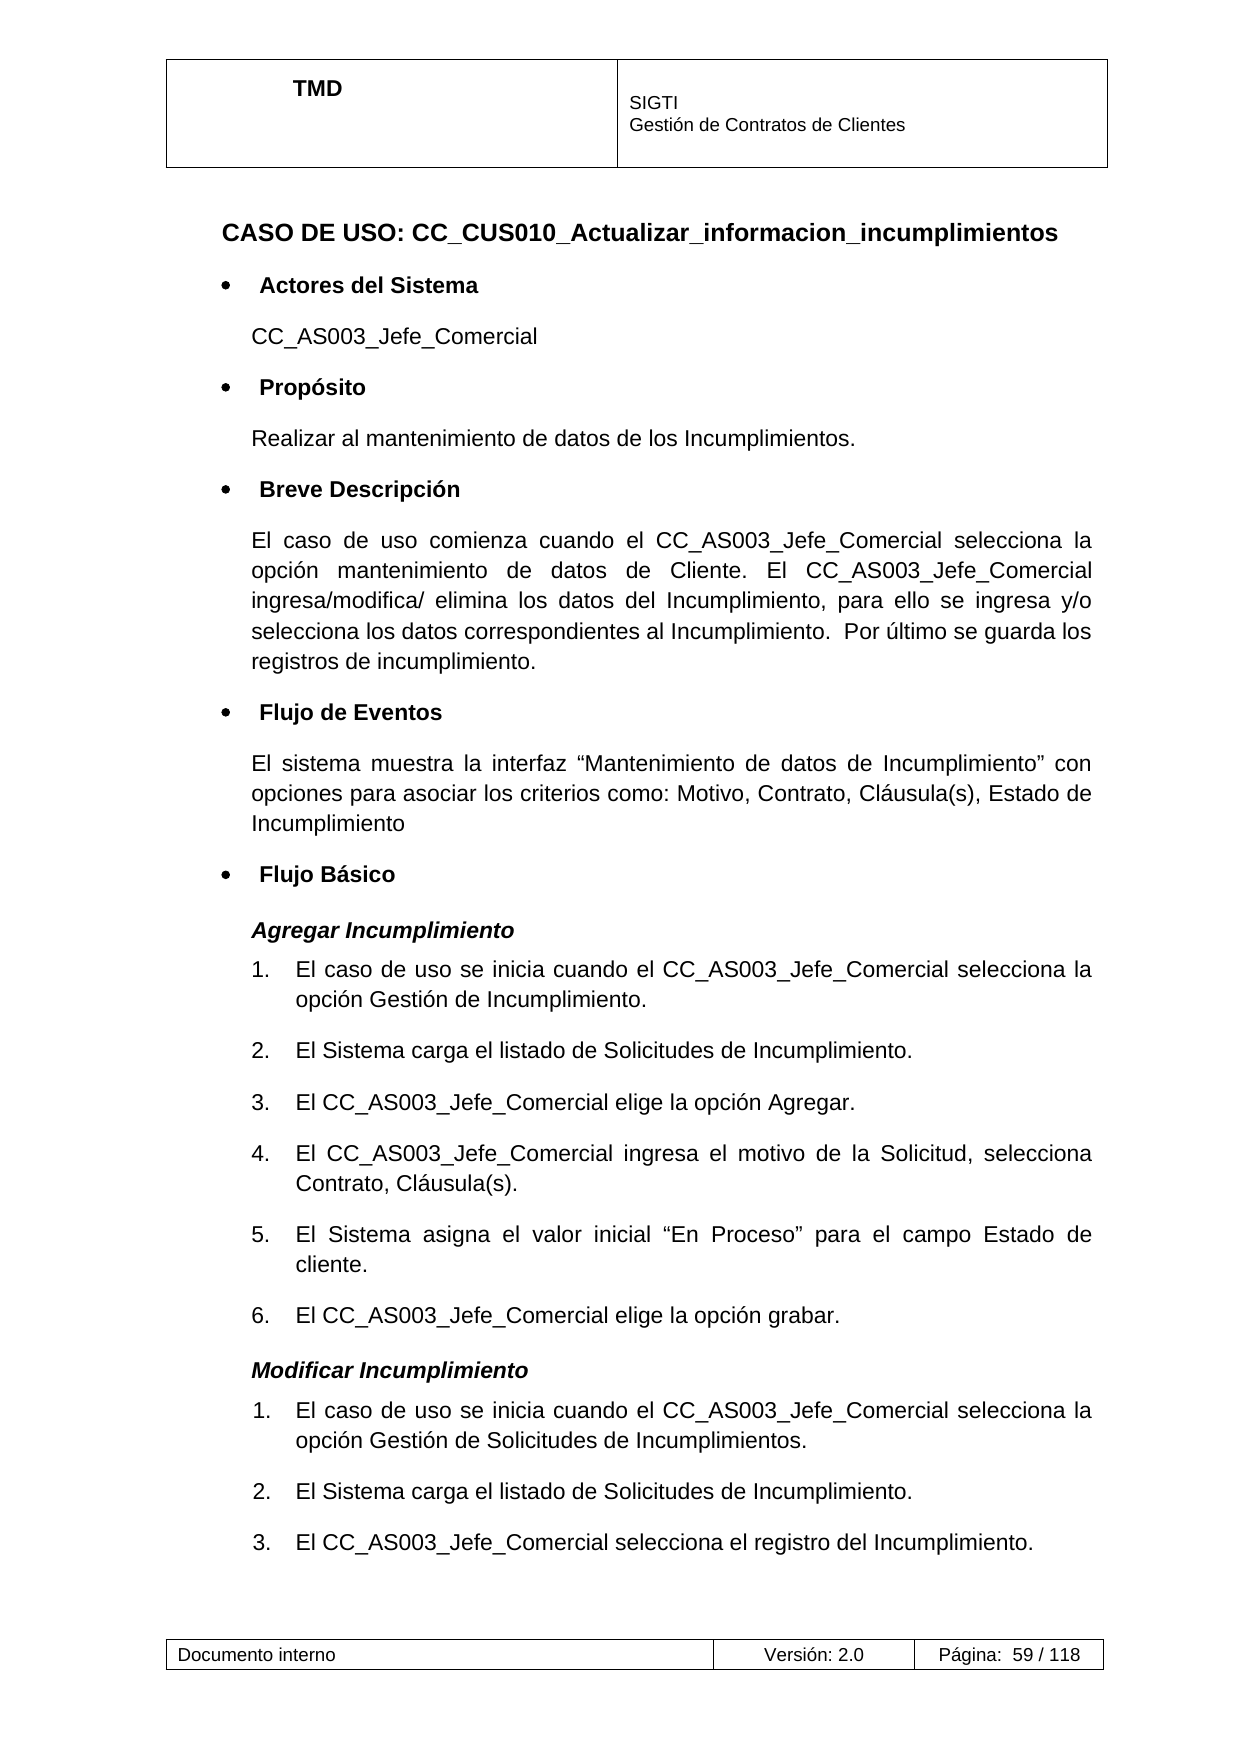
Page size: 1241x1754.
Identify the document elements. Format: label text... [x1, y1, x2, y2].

list Actores del Sistema [222, 272, 1092, 298]
list El Sistema asigna el valor inicial “En Proceso” para el campo Estado de cliente. [251, 1221, 1092, 1277]
list CC_AS003_Jefe_Comercial [251, 323, 1092, 349]
list Realizar al mantenimiento de datos de los Incumplimientos. [251, 425, 1092, 451]
list El CC_AS003_Jefe_Comercial ingresa el motivo de la Solicitud, selecciona Contrato, Cláusula(s). [251, 1139, 1092, 1196]
list Modificar Incumplimiento [251, 1357, 1092, 1383]
list El caso de uso se inicia cuando el CC_AS003_Jefe_Comercial selecciona la opción Gestión de Solicitudes de Incumplimientos. [252, 1397, 1092, 1453]
list El Sistema carga el listado de Solicitudes de Incumplimiento. [252, 1478, 1092, 1504]
list El Sistema carga el listado de Solicitudes de Incumplimiento. [251, 1037, 1092, 1064]
list CASO DE USO: CC_CUS010_Actualizar_informacion_incumplimientos [222, 218, 1092, 247]
list El CC_AS003_Jefe_Comercial selecciona el registro del Incumplimiento. [252, 1529, 1092, 1555]
list El caso de uso se inicia cuando el CC_AS003_Jefe_Comercial selecciona la opción Gestión de Incumplimiento. [251, 956, 1092, 1013]
list El CC_AS003_Jefe_Comercial elige la opción Agregar. [251, 1088, 1092, 1115]
list Flujo de Eventos [222, 699, 1092, 725]
list Propósito [222, 374, 1092, 400]
list Breve Descripción [222, 476, 1092, 502]
list El CC_AS003_Jefe_Comercial elige la opción grabar. [251, 1302, 1092, 1328]
list El sistema muestra la interfaz “Mantenimiento de datos de Incumplimiento” con opciones para asociar los criterios como: Motivo, Contrato, Cláusula(s), Estado de Incumplimiento [251, 750, 1092, 837]
list El caso de uso comienza cuando el CC_AS003_Jefe_Comercial selecciona la opción mantenimiento de datos de Cliente. El CC_AS003_Jefe_Comercial ingresa/modifica/ elimina los datos del Incumplimiento, para ello se ingresa y/o selecciona los datos correspondientes al Incumplimiento. Por último se guarda los registros de incumplimiento. [251, 527, 1092, 674]
list Flujo Básico [222, 861, 1092, 888]
list Agregar Incumplimiento [251, 917, 1092, 943]
